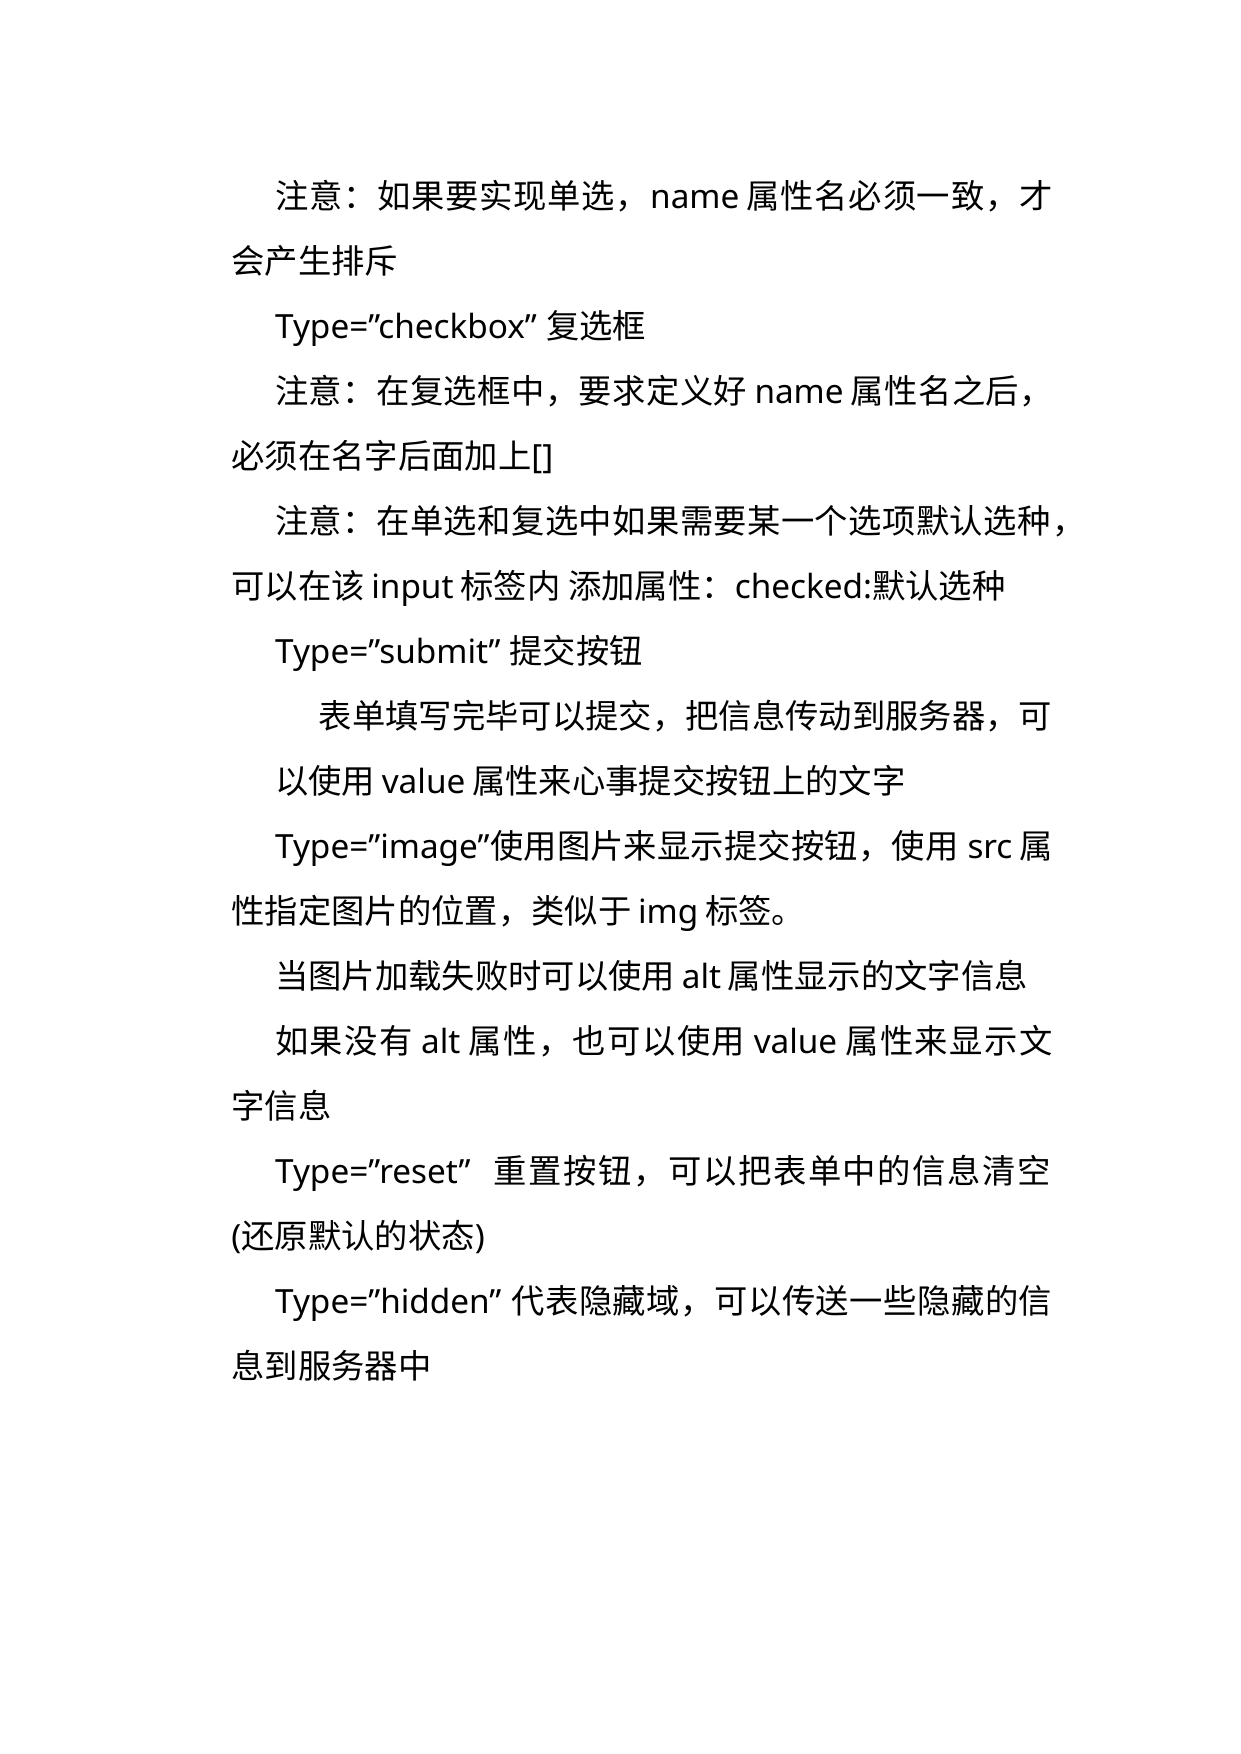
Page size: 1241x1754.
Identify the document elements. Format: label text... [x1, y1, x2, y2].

text Type=”reset” 重置按钮，可以把表单中的信息清空(还原默认的状态) [231, 1137, 1053, 1267]
text Type=”hidden” 代表隐藏域，可以传送一些隐藏的信息到服务器中 [231, 1267, 1053, 1397]
text 当图片加载失败时可以使用alt属性显示的文字信息 [231, 942, 1053, 1007]
text Type=”submit” 提交按钮 [231, 617, 1053, 682]
text Type=”checkbox” 复选框 [231, 292, 1053, 357]
text 如果没有alt属性，也可以使用value属性来显示文字信息 [231, 1007, 1053, 1137]
text Type=”image”使用图片来显示提交按钮，使用src属性指定图片的位置，类似于img标签。 [231, 812, 1053, 942]
text 表单填写完毕可以提交，把信息传动到服务器，可以使用value属性来心事提交按钮上的文字 [275, 682, 1053, 812]
text 注意：在复选框中，要求定义好name属性名之后，必须在名字后面加上[] [231, 357, 1053, 487]
text 注意：在单选和复选中如果需要某一个选项默认选种，可以在该input标签内 添加属性：checked:默认选种 [231, 487, 1053, 617]
text 注意：如果要实现单选，name属性名必须一致，才会产生排斥 [231, 162, 1053, 292]
